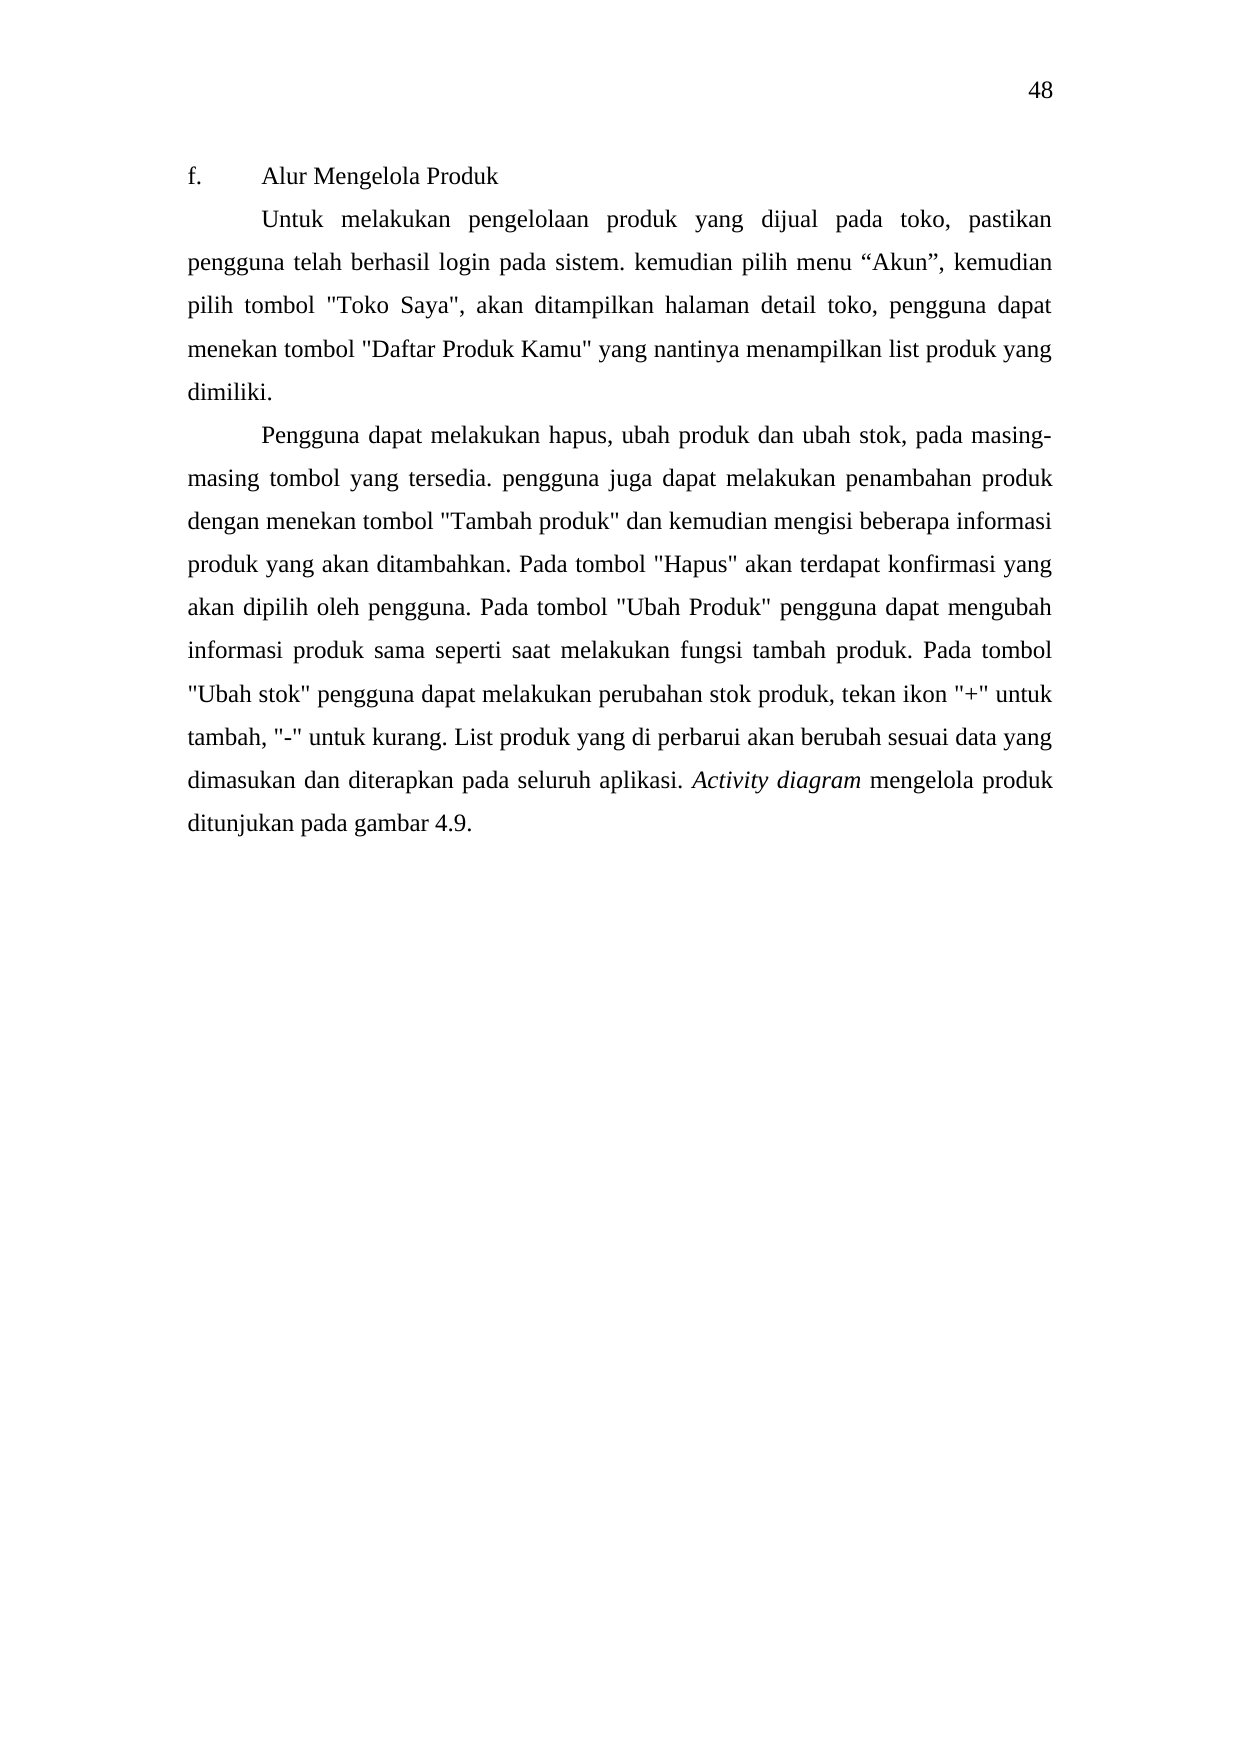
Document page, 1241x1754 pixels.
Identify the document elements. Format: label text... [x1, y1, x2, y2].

text Pengguna dapat melakukan hapus, ubah produk dan ubah stok, pada masing-masing tombol yang tersedia. pengguna juga dapat melakukan penambahan produk dengan menekan tombol "Tambah produk" dan kemudian mengisi beberapa informasi produk yang akan ditambahkan. Pada tombol "Hapus" akan terdapat konfirmasi yang akan dipilih oleh pengguna. Pada tombol "Ubah Produk" pengguna dapat mengubah informasi produk sama seperti saat melakukan fungsi tambah produk. Pada tombol "Ubah stok" pengguna dapat melakukan perubahan stok produk, tekan ikon "+" untuk tambah, "-" untuk kurang. List produk yang di perbarui akan berubah sesuai data yang dimasukan dan diterapkan pada seluruh aplikasi. Activity diagram mengelola produk ditunjukan pada gambar 4.9. [187, 420, 1053, 837]
text Untuk melakukan pengelolaan produk yang dijual pada toko, pastikan pengguna telah berhasil login pada sistem. kemudian pilih menu “Akun”, kemudian pilih tombol "Toko Saya", akan ditampilkan halaman detail toko, pengguna dapat menekan tombol "Daftar Produk Kamu" yang nantinya menampilkan list produk yang dimiliki. [187, 204, 1053, 406]
list Alur Mengelola Produk [187, 161, 1053, 190]
